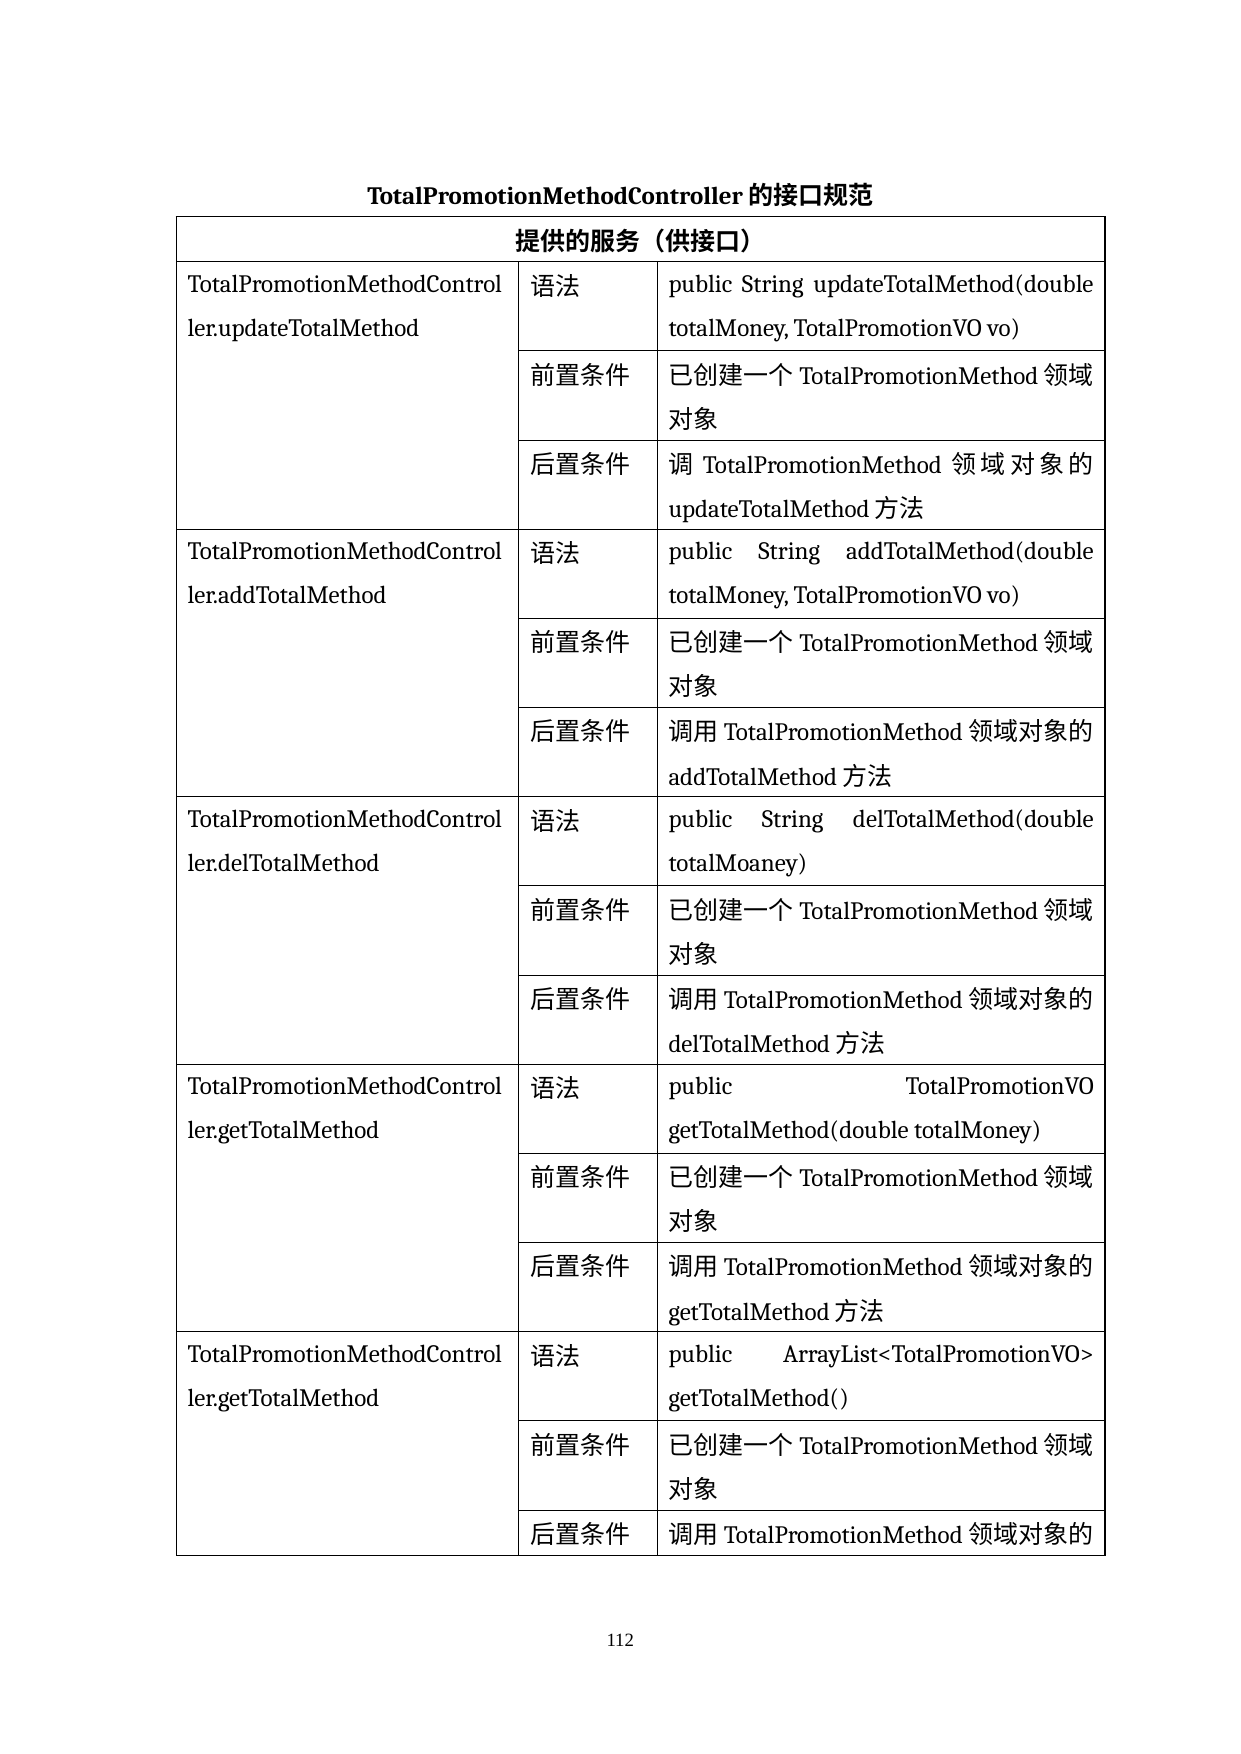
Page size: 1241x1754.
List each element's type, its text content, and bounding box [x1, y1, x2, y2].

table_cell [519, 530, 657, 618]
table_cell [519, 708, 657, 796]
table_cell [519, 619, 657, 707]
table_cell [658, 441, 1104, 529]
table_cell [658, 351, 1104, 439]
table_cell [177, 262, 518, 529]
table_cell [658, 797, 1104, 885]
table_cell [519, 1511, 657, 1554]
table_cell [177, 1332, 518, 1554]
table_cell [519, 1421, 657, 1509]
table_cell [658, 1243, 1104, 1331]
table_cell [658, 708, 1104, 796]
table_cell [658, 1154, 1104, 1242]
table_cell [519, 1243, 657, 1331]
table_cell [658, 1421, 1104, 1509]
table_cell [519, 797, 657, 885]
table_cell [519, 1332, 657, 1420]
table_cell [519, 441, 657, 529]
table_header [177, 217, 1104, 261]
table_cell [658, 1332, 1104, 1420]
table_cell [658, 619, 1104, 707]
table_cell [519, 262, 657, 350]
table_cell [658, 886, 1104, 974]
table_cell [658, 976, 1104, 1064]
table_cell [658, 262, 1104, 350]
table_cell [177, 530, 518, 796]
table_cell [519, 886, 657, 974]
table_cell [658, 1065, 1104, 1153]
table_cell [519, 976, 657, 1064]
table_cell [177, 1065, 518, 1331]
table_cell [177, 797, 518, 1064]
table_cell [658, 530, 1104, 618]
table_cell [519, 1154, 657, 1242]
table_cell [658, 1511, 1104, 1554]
text TotalPromotionMethodController的接口规范 [187, 172, 1053, 216]
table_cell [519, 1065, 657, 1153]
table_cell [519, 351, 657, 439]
